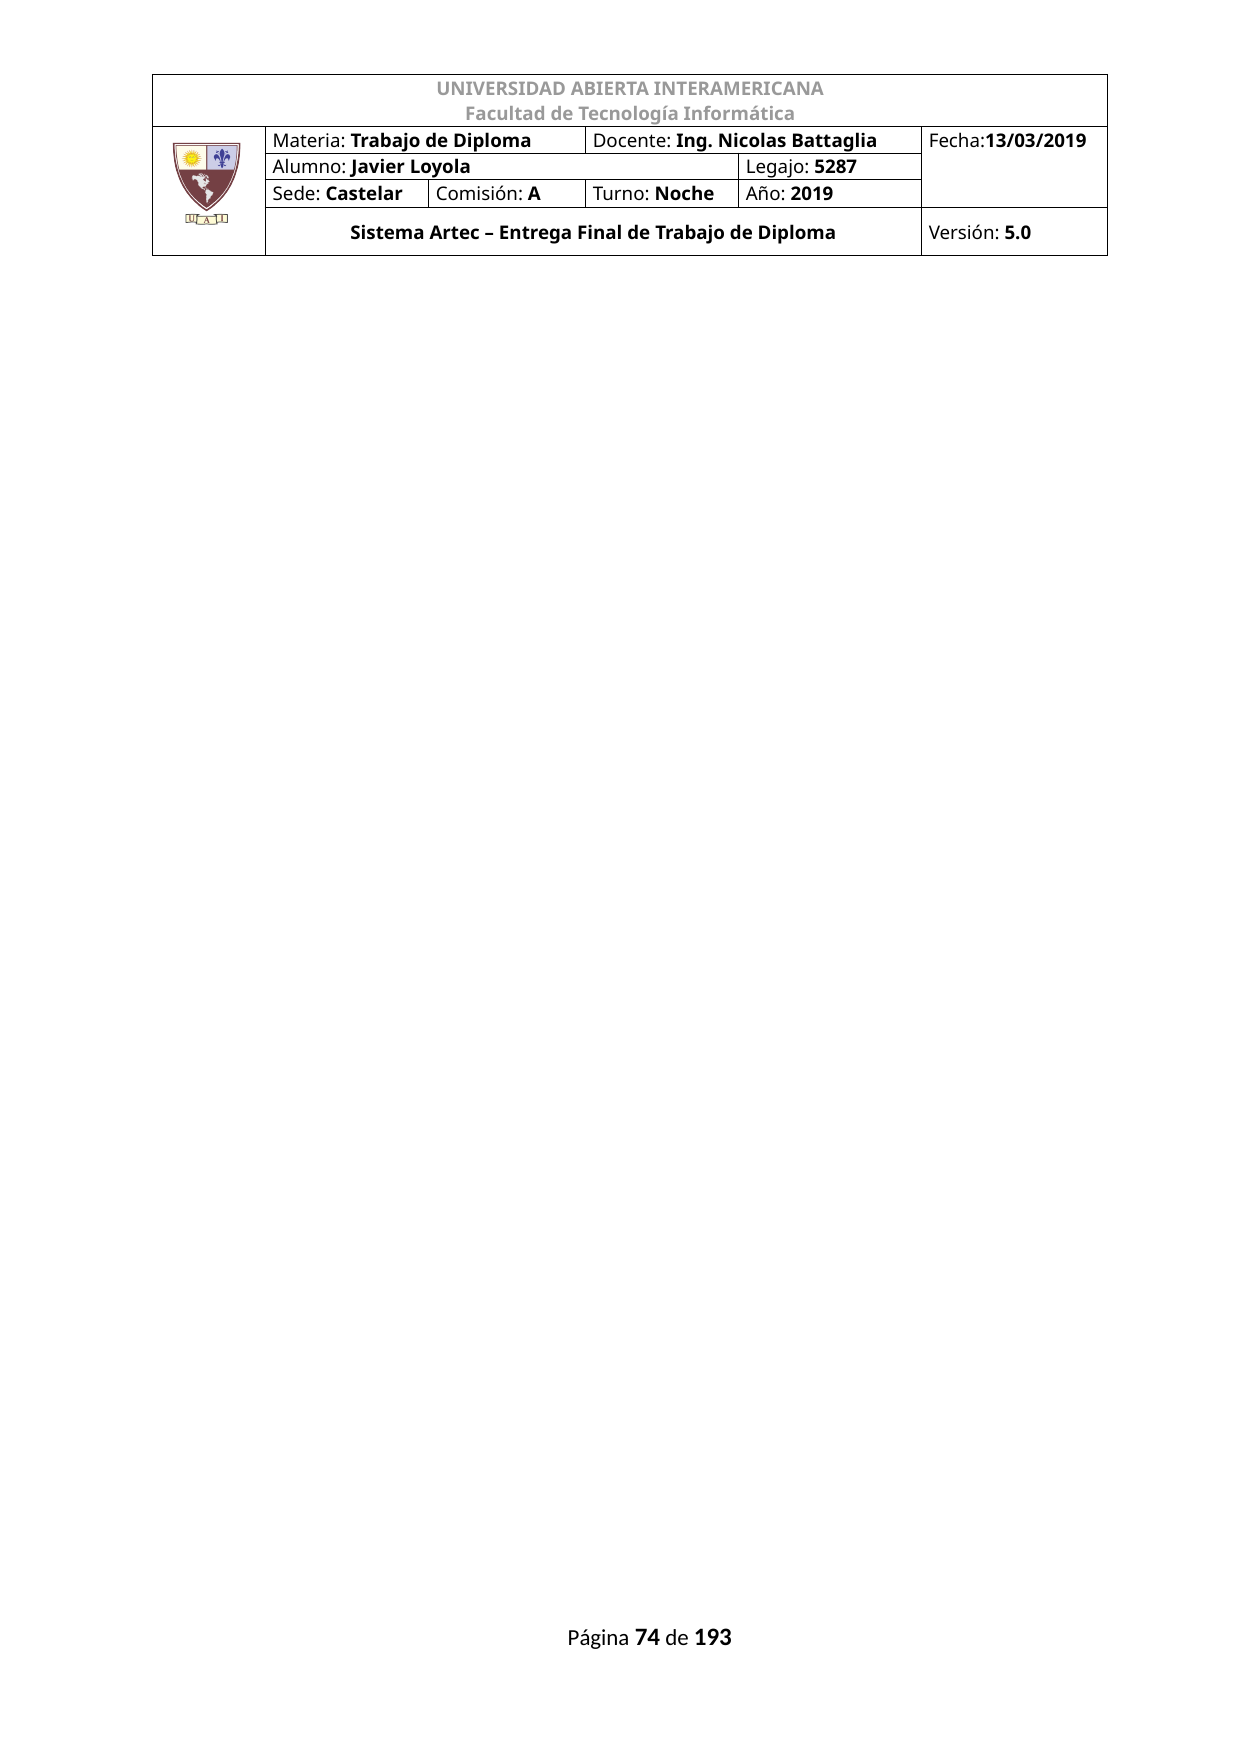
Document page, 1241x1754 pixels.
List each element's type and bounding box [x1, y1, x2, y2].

picture [157, 136, 257, 228]
